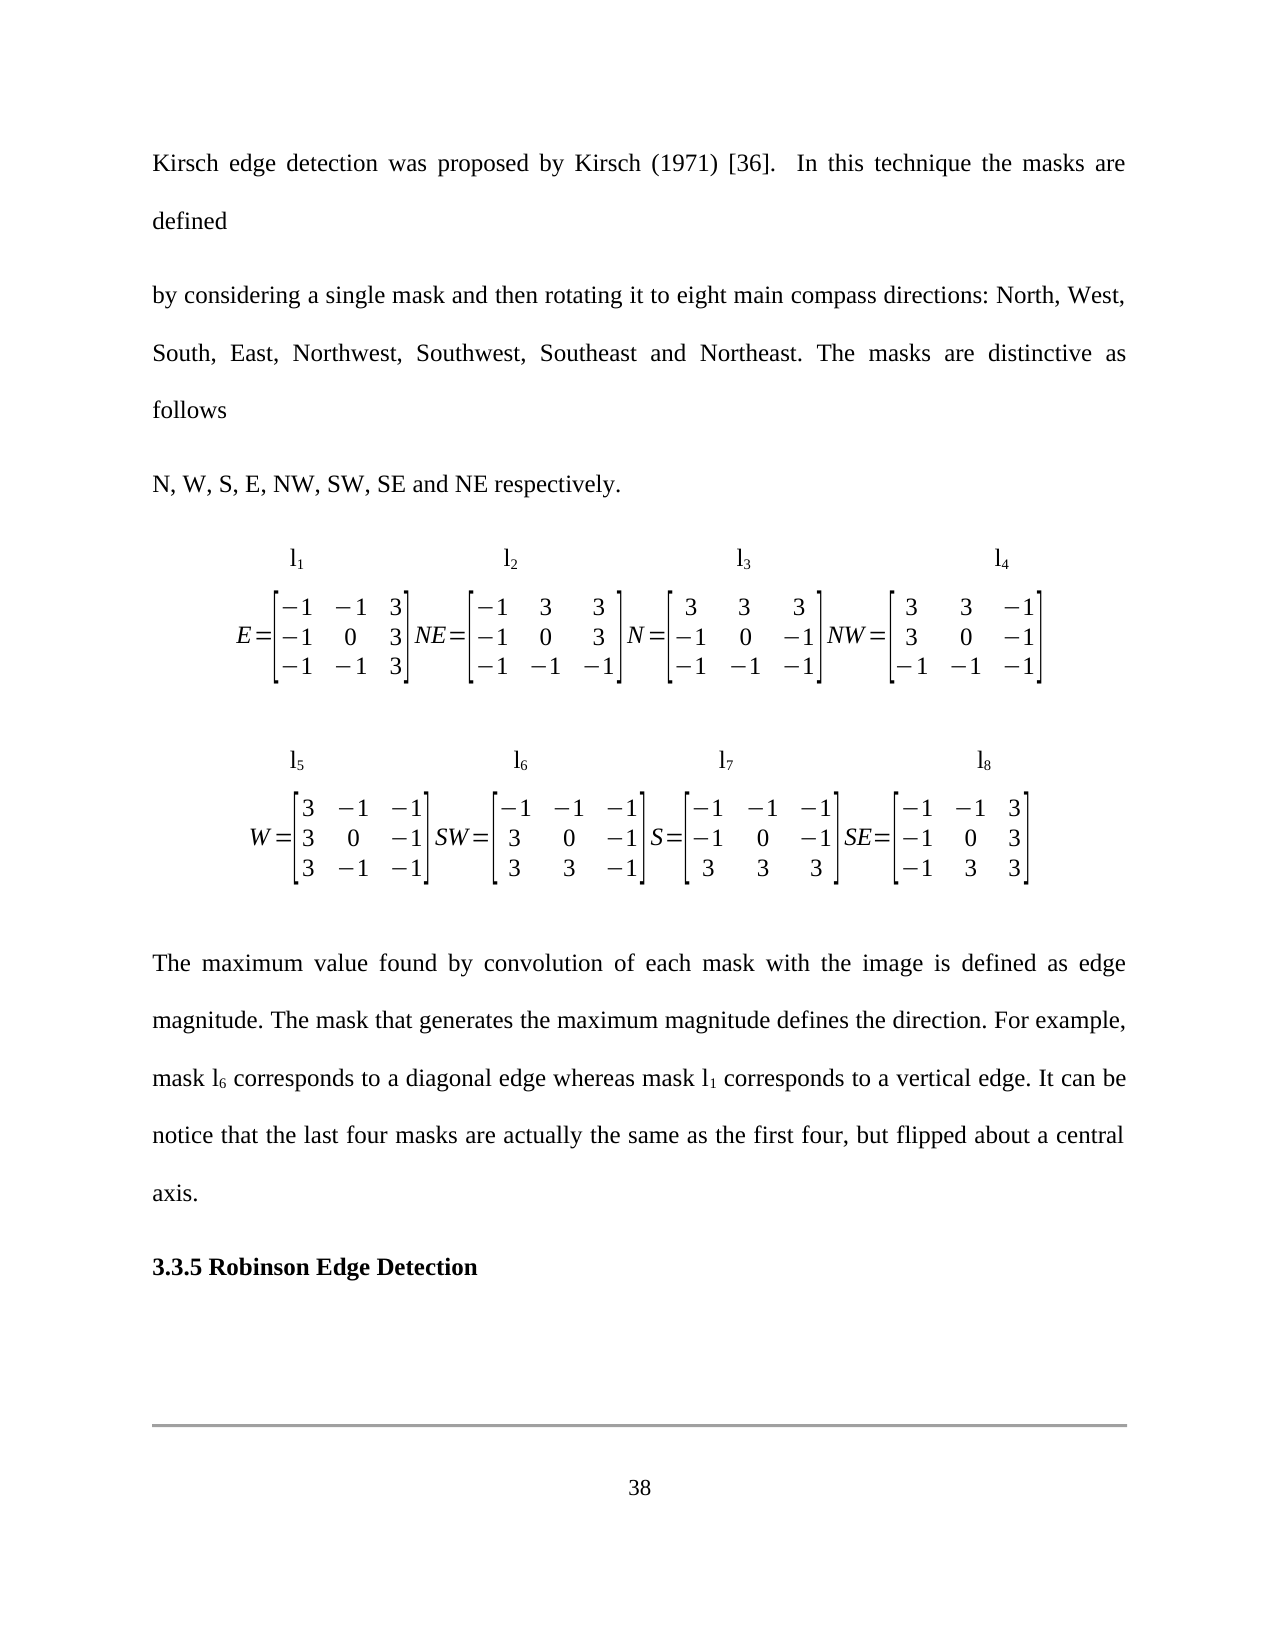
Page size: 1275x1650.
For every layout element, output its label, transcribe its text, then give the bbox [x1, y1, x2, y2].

text N, W, S, E, NW, SW, SE and NE respectively. [152, 469, 1127, 498]
text l1 l2 l3 l4 [152, 543, 1127, 572]
text Kirsch edge detection was proposed by Kirsch (1971) [36]. In this technique the masks are defined [152, 148, 1127, 235]
text 3.3.5 Robinson Edge Detection [152, 1252, 1127, 1281]
text by considering a single mask and then rotating it to eight main compass directions: North, West, South, East, Northwest, Southwest, Southeast and Northeast. The masks are distinctive as follows [152, 280, 1127, 424]
text l5 l6 l7 l8 [152, 745, 1127, 773]
text The maximum value found by convolution of each mask with the image is defined as edge magnitude. The mask that generates the maximum magnitude defines the direction. For example, mask l6 corresponds to a diagonal edge whereas mask l1 corresponds to a vertical edge. It can be notice that the last four masks are actually the same as the first four, but flipped about a central axis. [152, 948, 1127, 1207]
